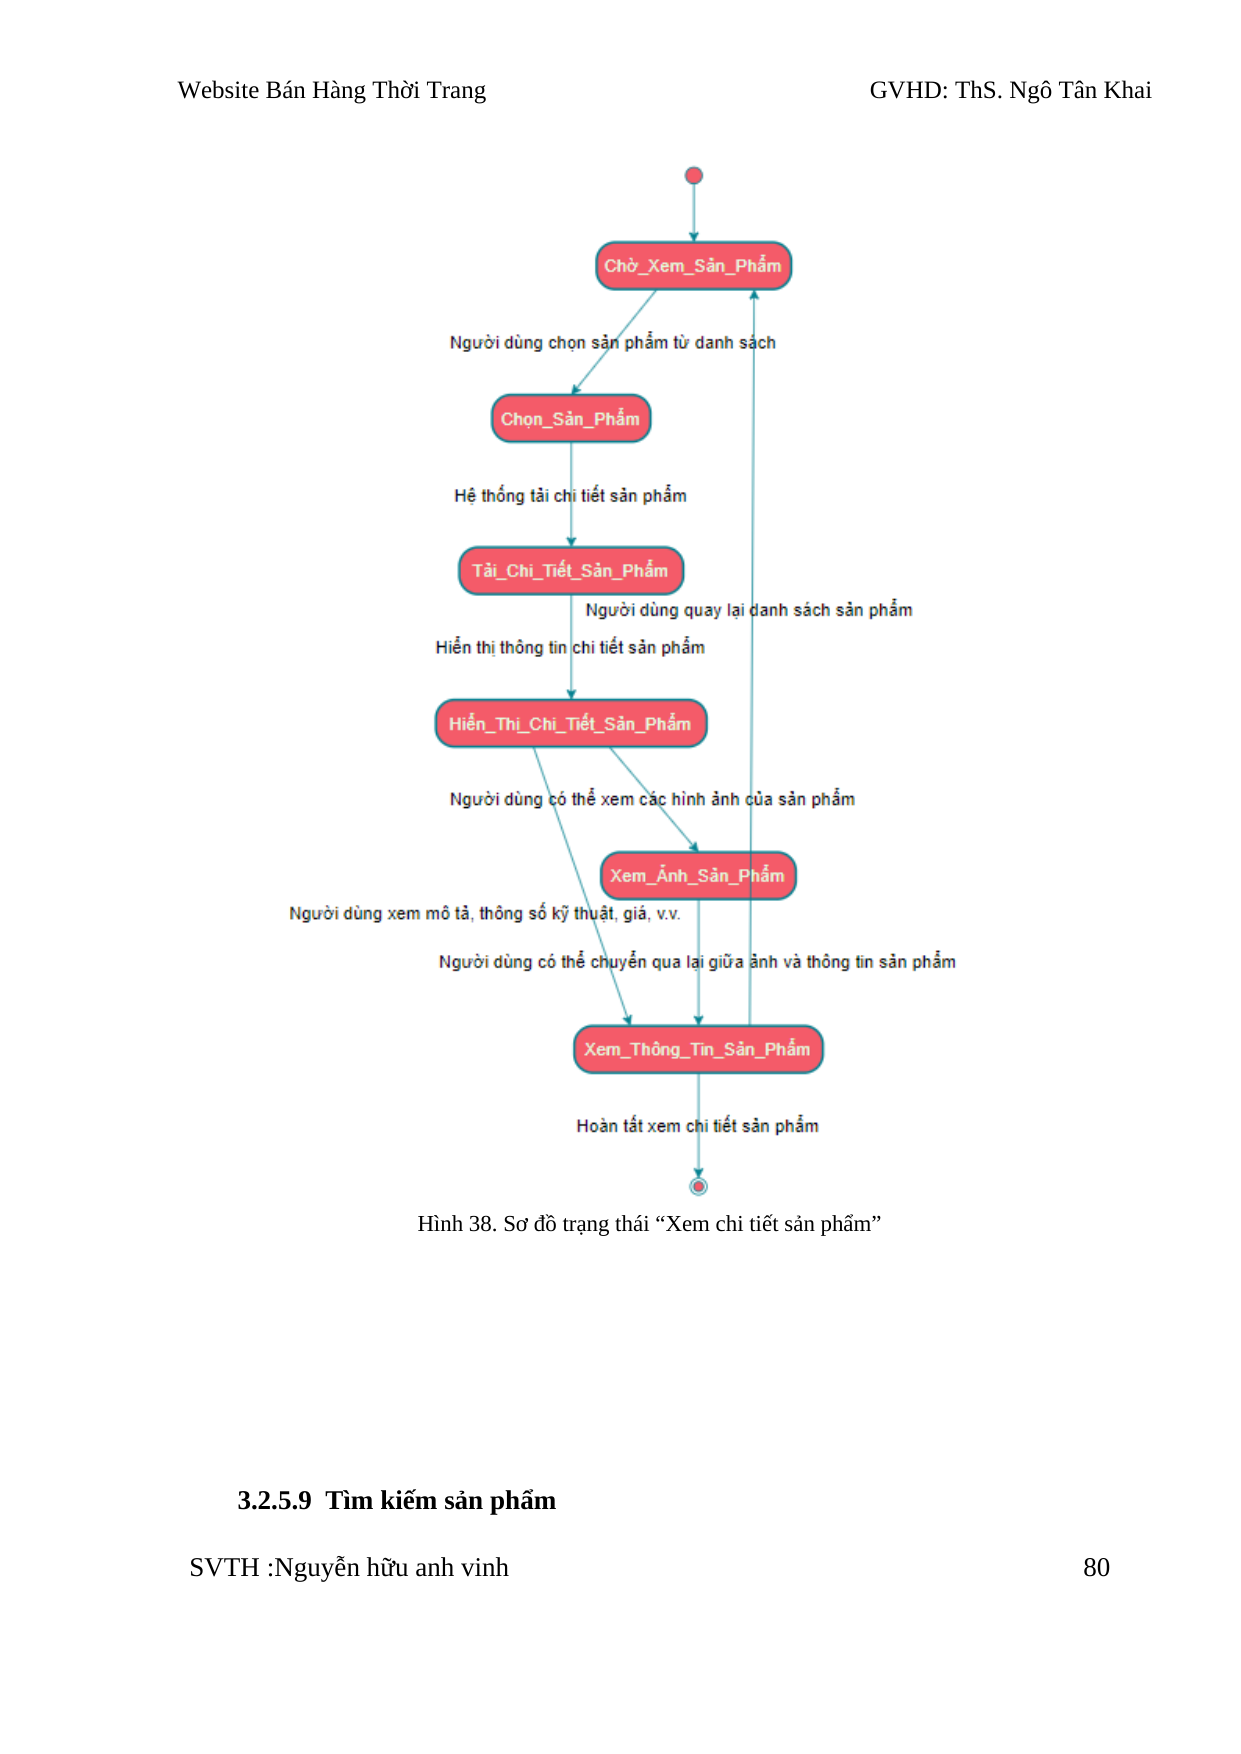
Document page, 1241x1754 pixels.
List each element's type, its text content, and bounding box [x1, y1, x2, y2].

subtitle 3.2.5.9 Tìm kiếm sản phẩm [237, 1484, 1122, 1515]
picture [264, 158, 977, 1198]
